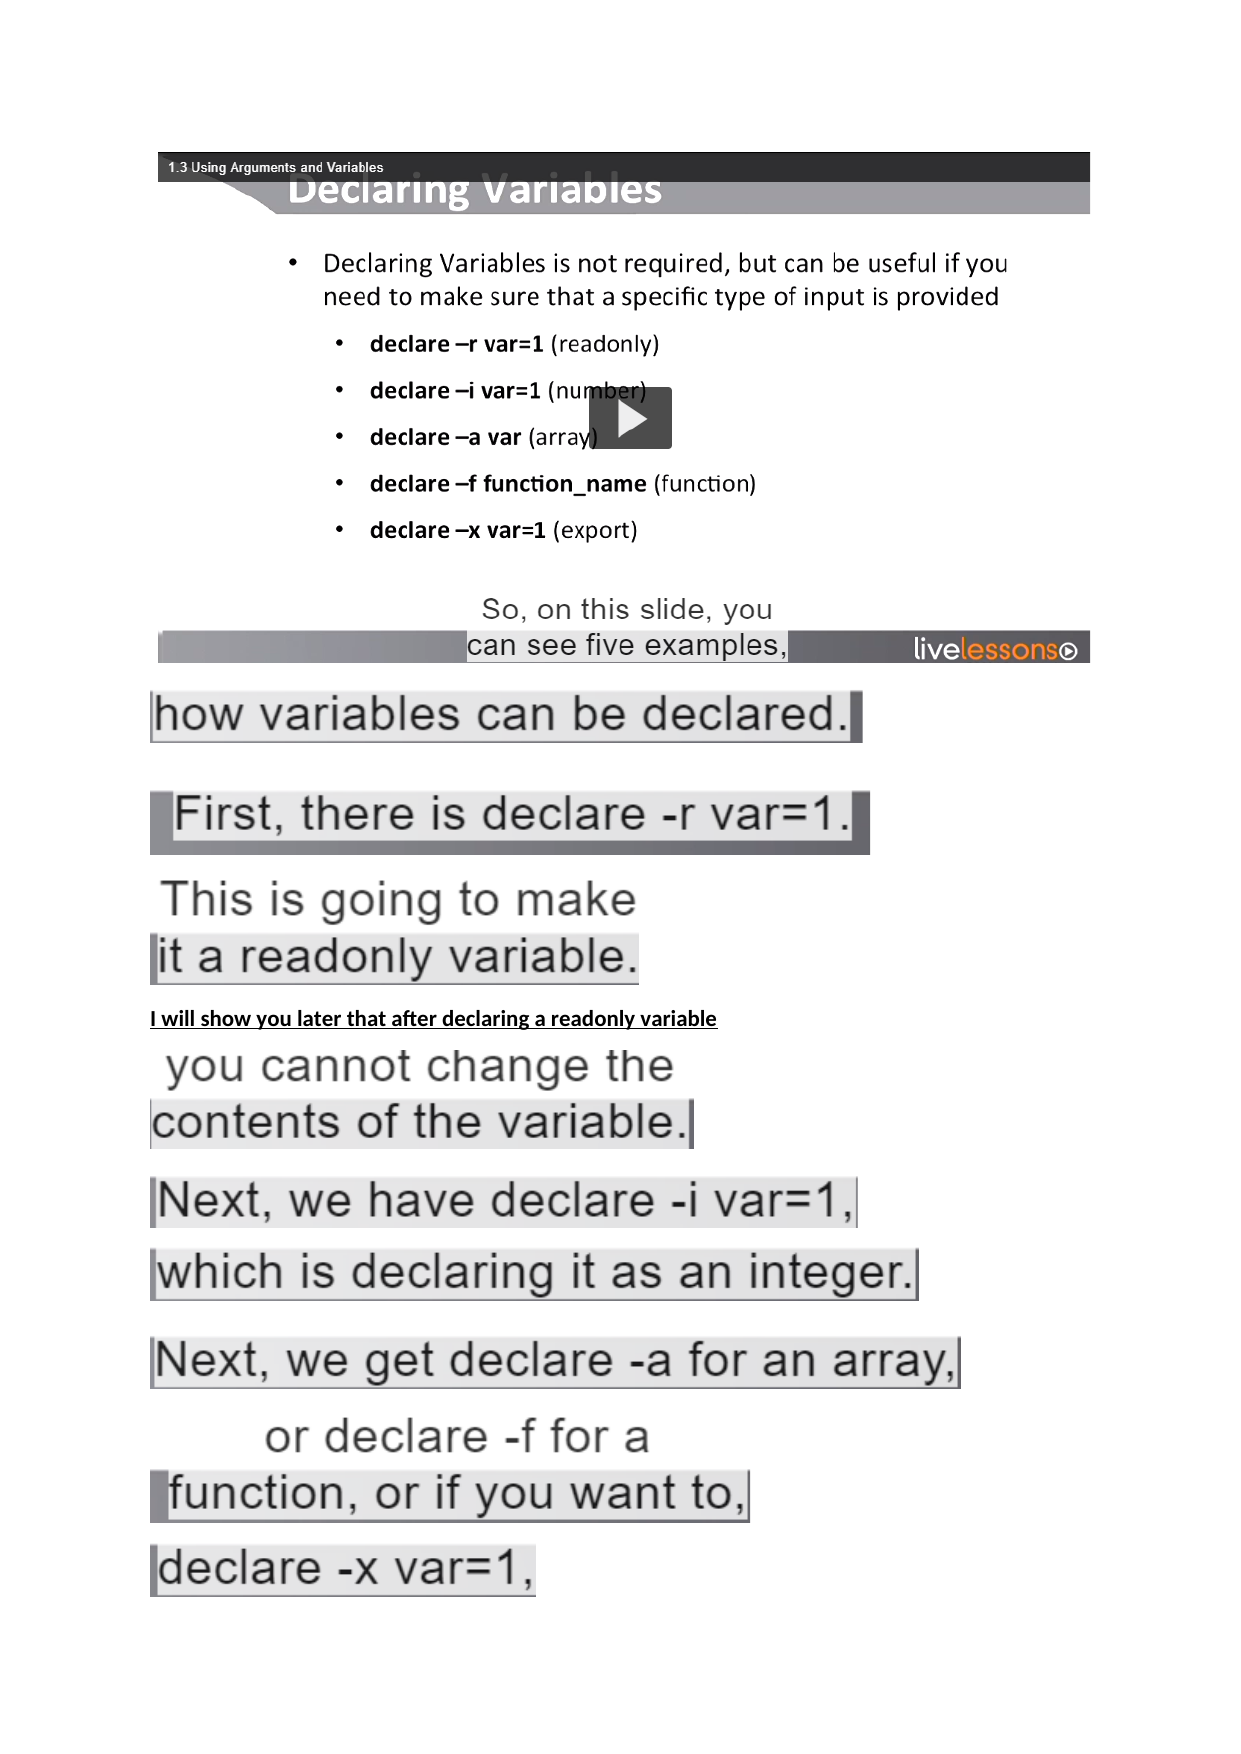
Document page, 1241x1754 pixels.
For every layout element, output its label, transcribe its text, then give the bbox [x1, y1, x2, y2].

picture [150, 1319, 961, 1389]
picture [150, 873, 639, 985]
picture [150, 1407, 750, 1523]
text I will show you later that after declaring a readonly variable [150, 1004, 1090, 1032]
picture [150, 681, 863, 743]
picture [150, 150, 1091, 663]
picture [150, 1246, 919, 1301]
picture [150, 1167, 858, 1228]
picture [150, 761, 871, 855]
picture [150, 1541, 536, 1597]
picture [150, 1050, 694, 1149]
